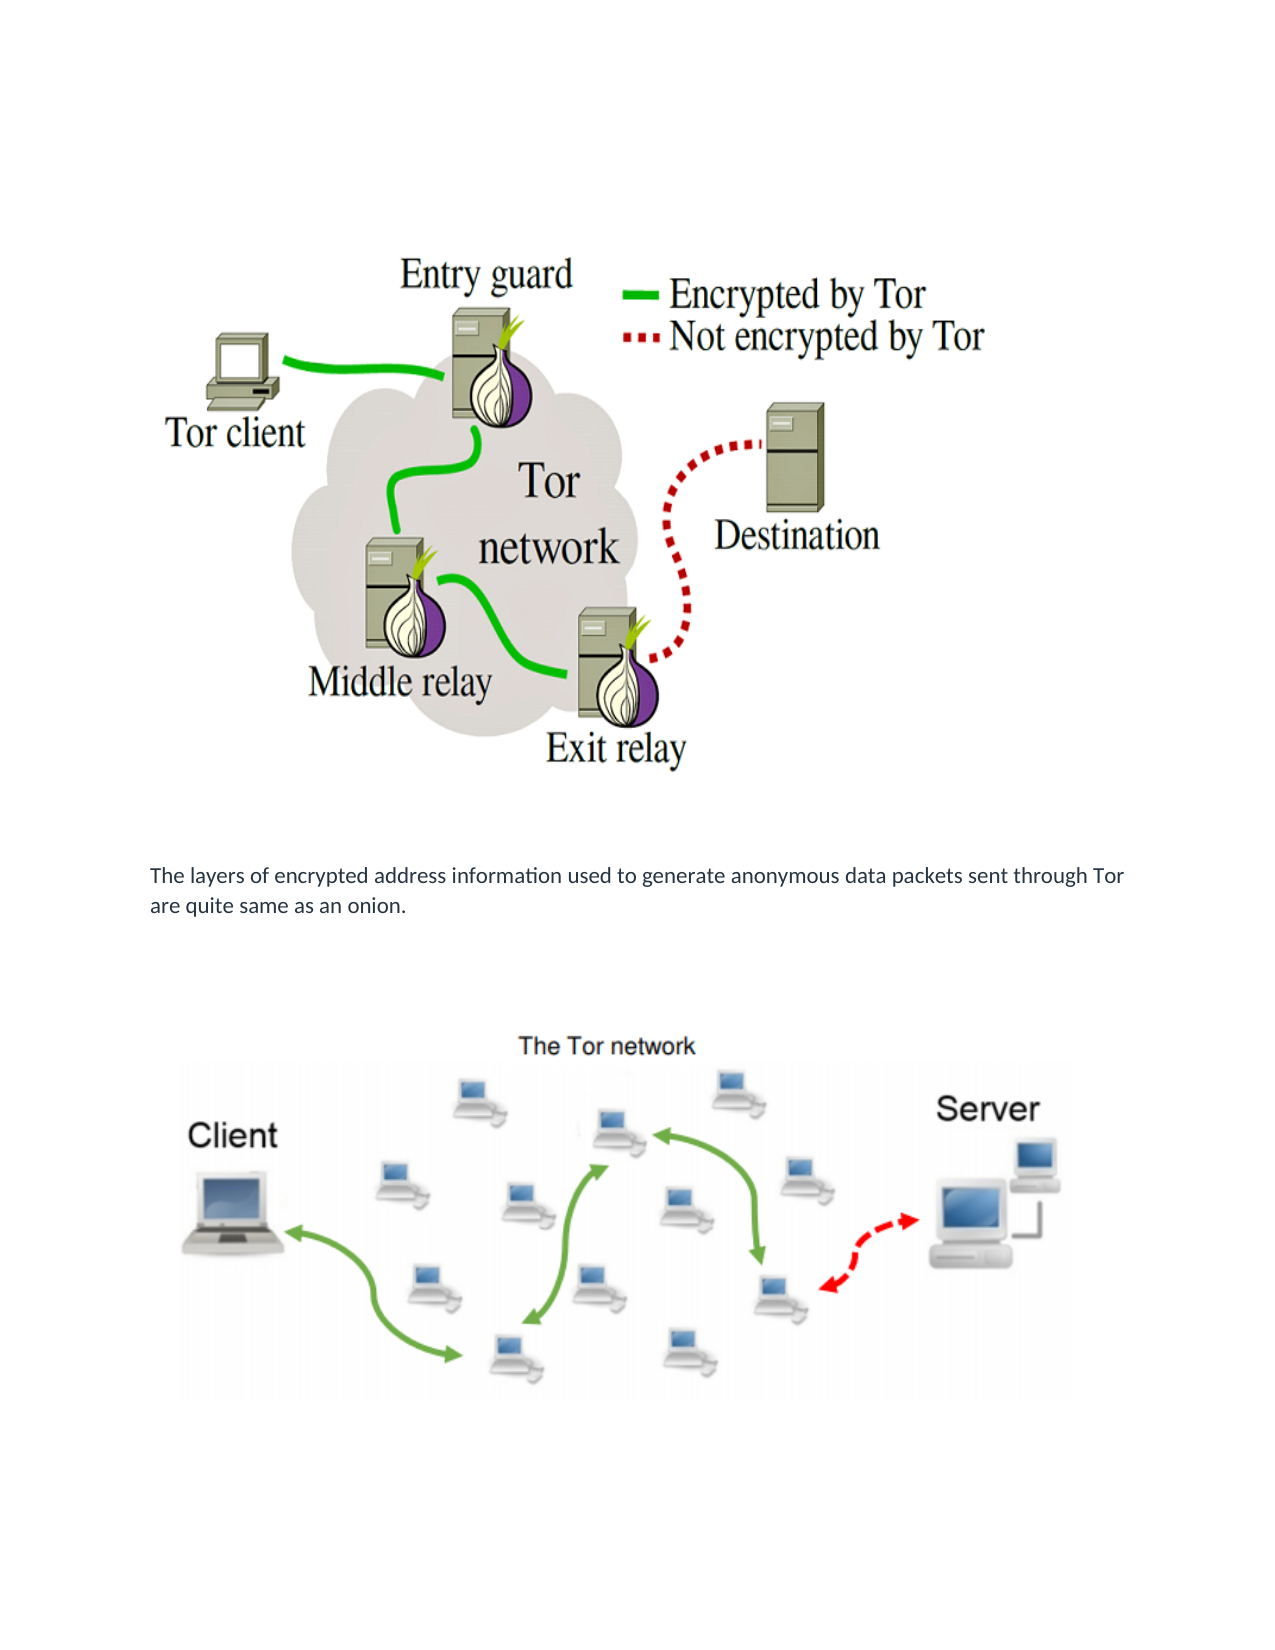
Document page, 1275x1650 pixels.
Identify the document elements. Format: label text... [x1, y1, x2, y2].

text The layers of encrypted address information used to generate anonymous data packets sent through Tor are quite same as an onion. [150, 861, 1125, 919]
picture [150, 150, 1124, 797]
picture [150, 983, 1125, 1411]
